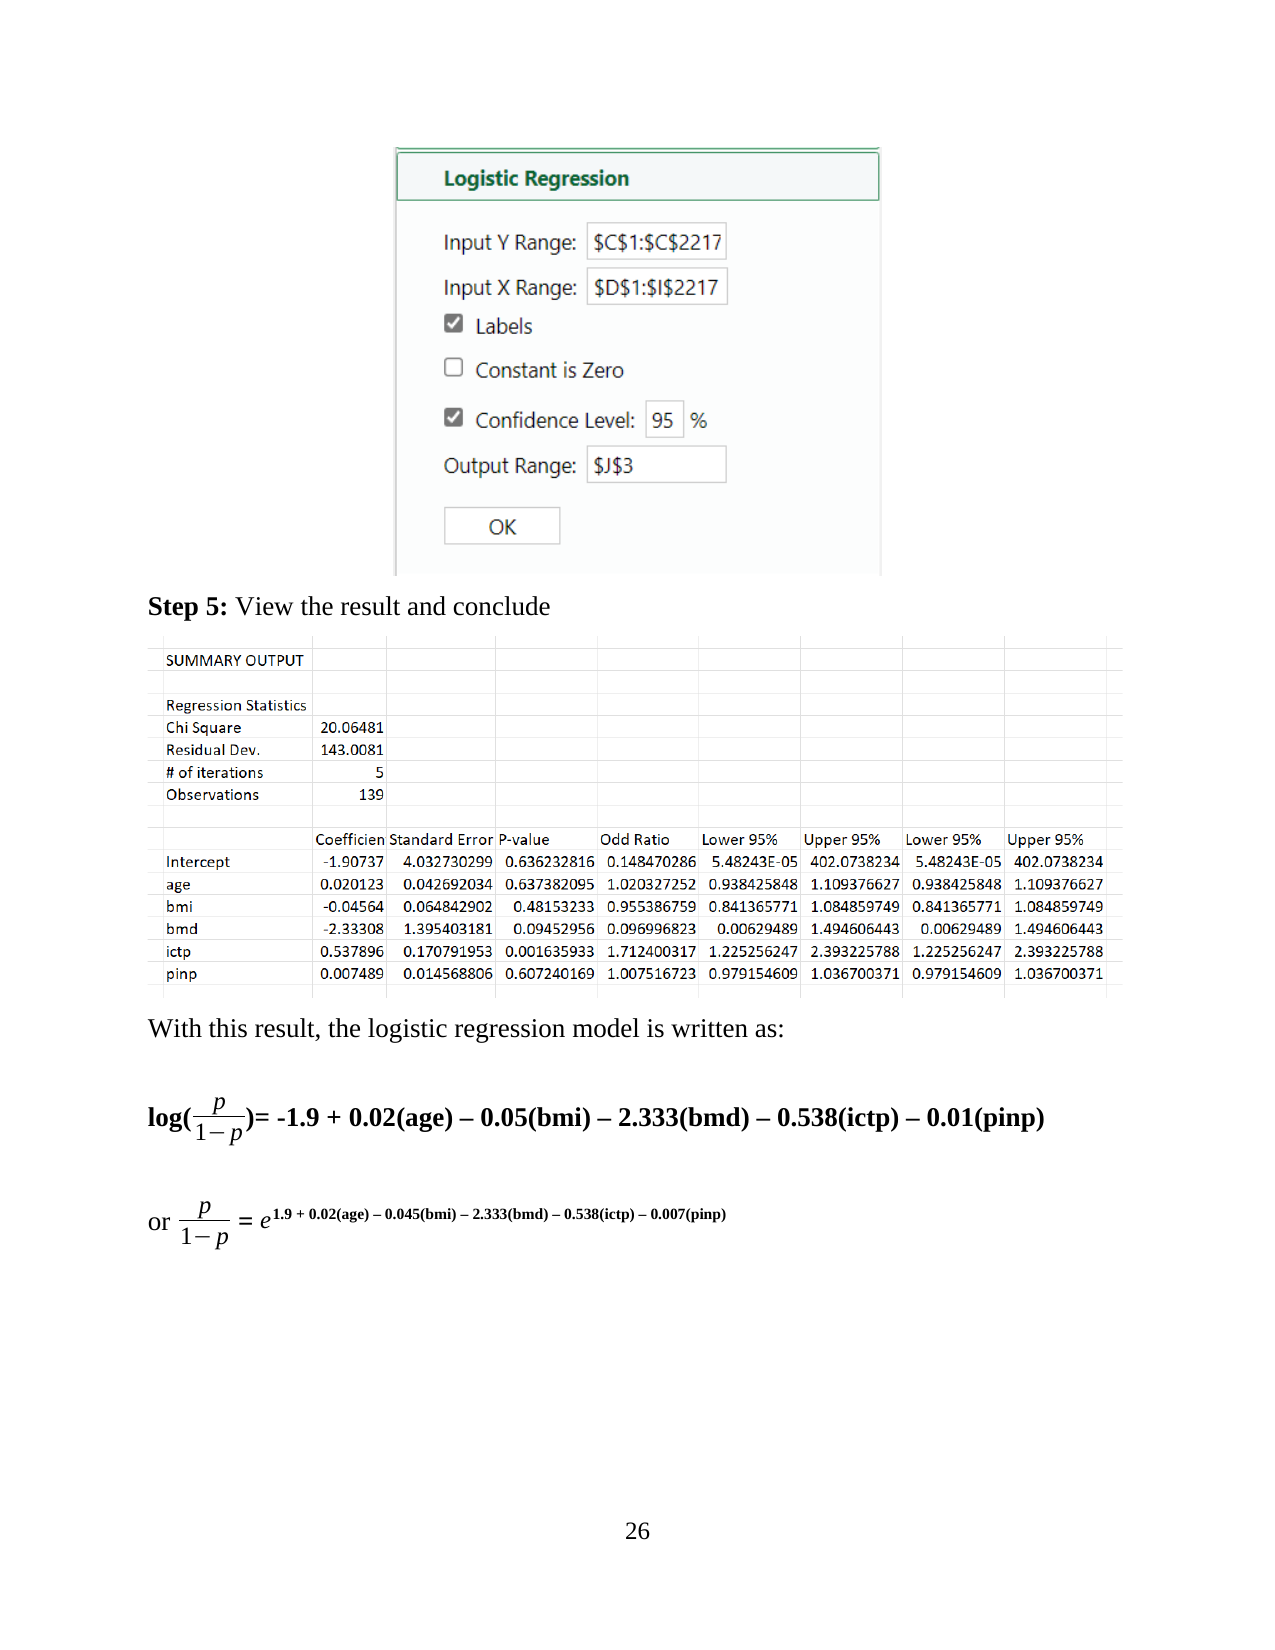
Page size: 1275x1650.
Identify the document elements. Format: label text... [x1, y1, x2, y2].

picture [393, 147, 882, 576]
text log()= -1.9 + 0.02(age) – 0.05(bmi) – 2.333(bmd) – 0.538(ictp) – 0.01(pinp) [148, 1088, 1127, 1147]
picture [147, 636, 1123, 998]
text Step 5: View the result and conclude [148, 590, 1127, 621]
text With this result, the logistic regression model is written as: [148, 1012, 1127, 1043]
text or = 1.9 + 0.02(age) – 0.045(bmi) – 2.333(bmd) – 0.538(ictp) – 0.007(pinp) [148, 1191, 1127, 1250]
